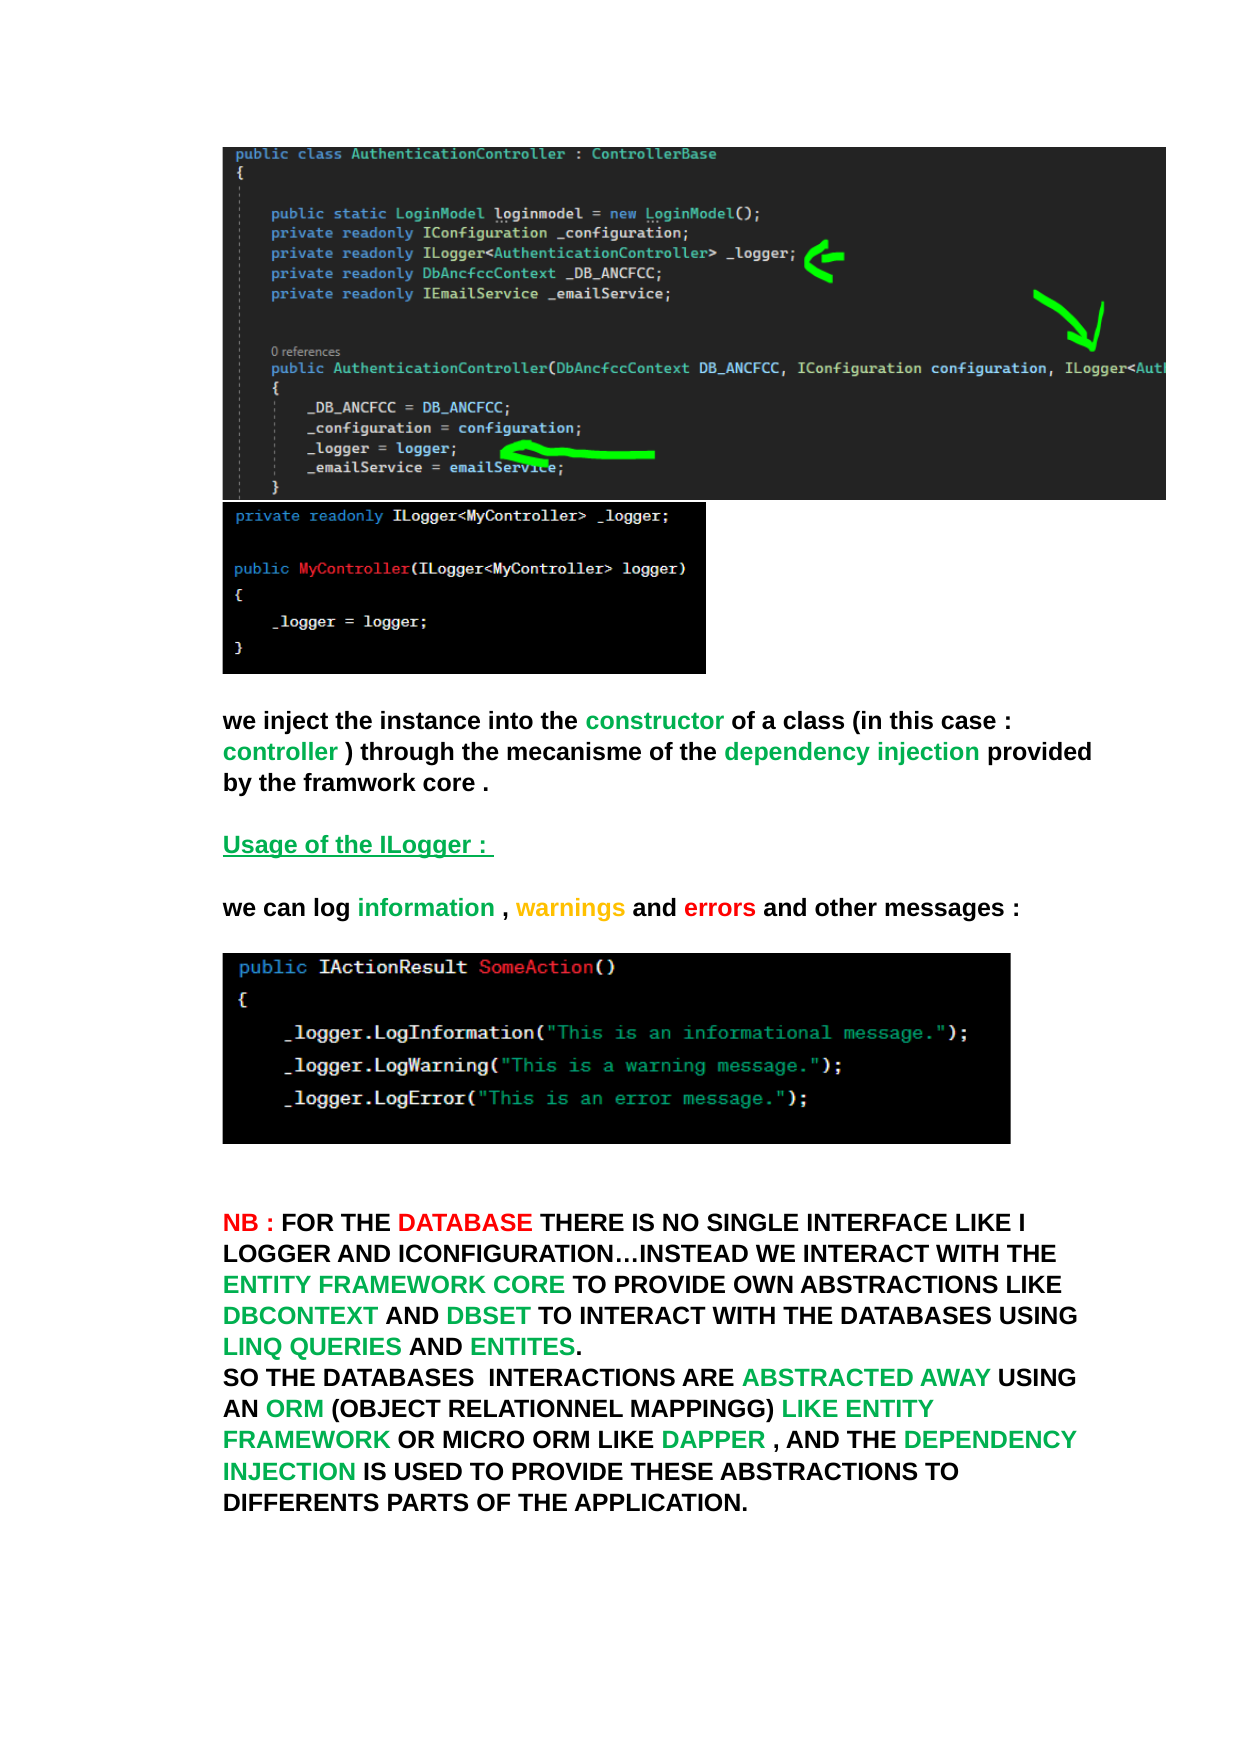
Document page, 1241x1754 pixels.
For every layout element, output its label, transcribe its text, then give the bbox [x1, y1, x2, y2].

list SO THE DATABASES INTERACTIONS ARE ABSTRACTED AWAY USING AN ORM (OBJECT RELATIONNEL MAPPINGG) LIKE ENTITY FRAMEWORK OR MICRO ORM LIKE DAPPER , AND THE DEPENDENCY INJECTION IS USED TO PROVIDE THESE ABSTRACTIONS TO DIFFERENTS PARTS OF THE APPLICATION. [223, 1363, 1093, 1547]
picture [222, 502, 706, 674]
list we inject the instance into the constructor of a class (in this case : controller ) through the mecanisme of the dependency injection provided by the framwork core . [223, 706, 1093, 797]
picture [222, 953, 1011, 1144]
list NB : FOR THE DATABASE THERE IS NO SINGLE INTERFACE LIKE I LOGGER AND ICONFIGURATION…INSTEAD WE INTERACT WITH THE ENTITY FRAMEWORK CORE TO PROVIDE OWN ABSTRACTIONS LIKE DBCONTEXT AND DBSET TO INTERACT WITH THE DATABASES USING LINQ QUERIES AND ENTITES. [223, 1208, 1093, 1361]
picture [222, 147, 1166, 500]
list Usage of the ILogger : we can log information , warnings and errors and other messages : [223, 830, 1093, 951]
